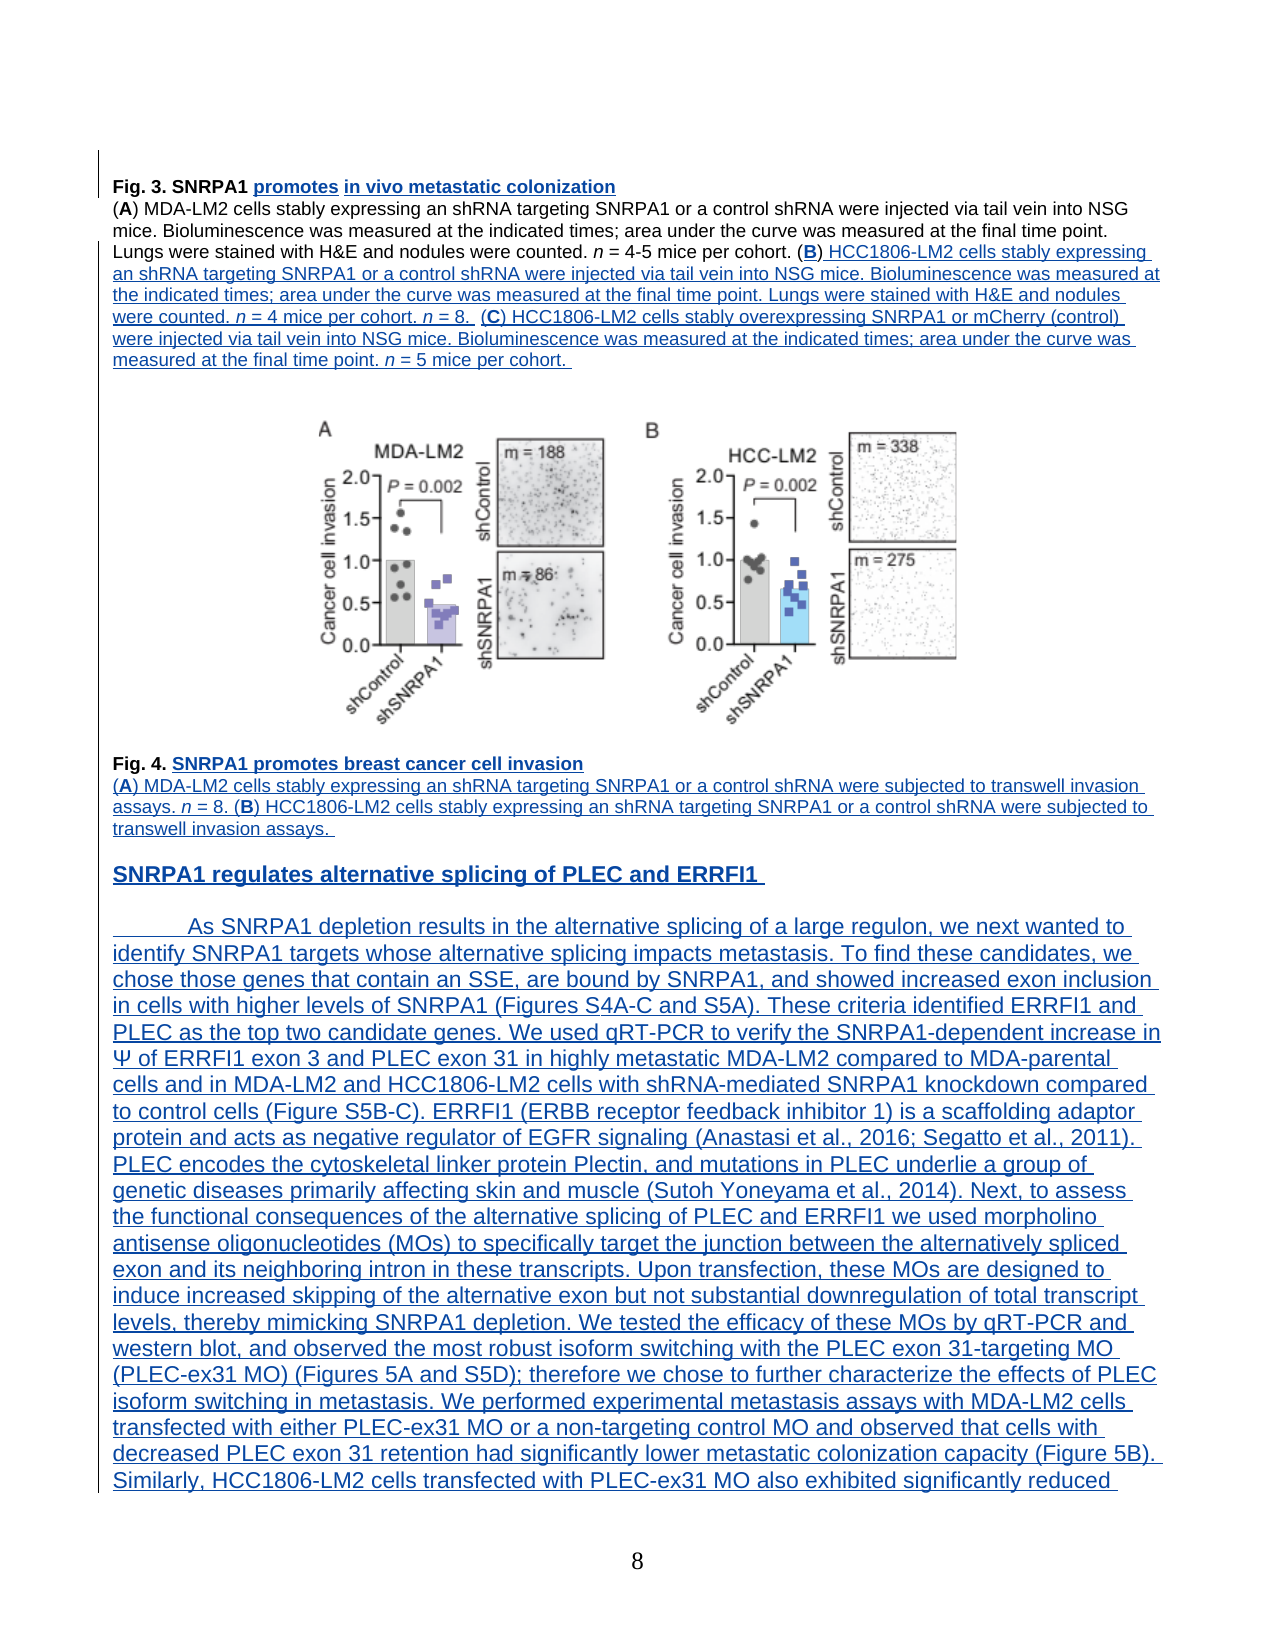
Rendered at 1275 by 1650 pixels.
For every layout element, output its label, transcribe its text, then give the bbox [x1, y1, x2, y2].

text Fig. 3. SNRPA1 [112, 176, 1162, 198]
text (A) MDA-LM2 cells stably expressing an shRNA targeting SNRPA1 or a control shRNA were injected via tail vein into NSG mice. Bioluminescence was measured at the indicated times; area under the curve was measured at the final time point. Lungs were stained with H&E and nodules were counted. n = 4-5 mice per cohort. () [112, 198, 1162, 370]
text Fig. 4. [112, 753, 1162, 774]
